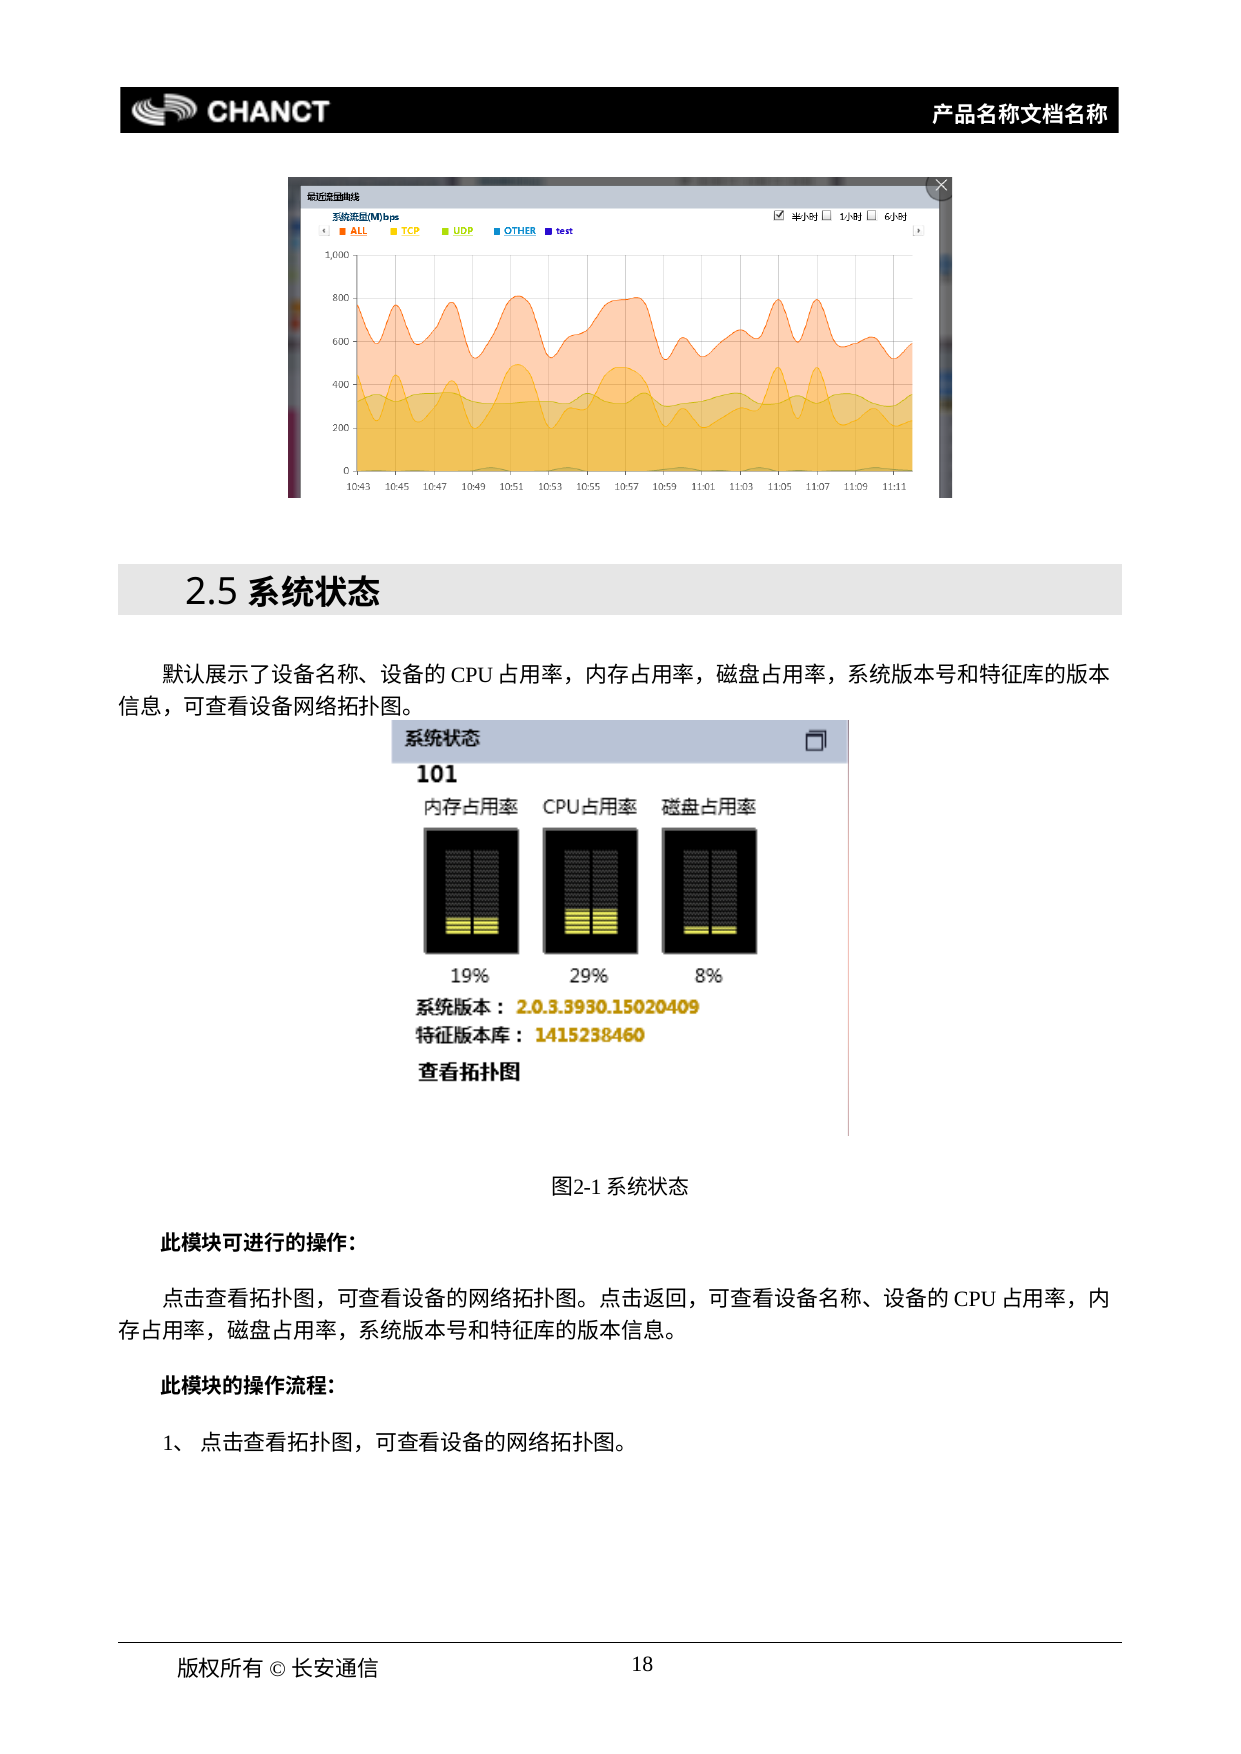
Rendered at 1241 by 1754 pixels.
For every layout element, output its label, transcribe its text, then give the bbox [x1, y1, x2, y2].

text 默认展示了设备名称、设备的CPU占用率，内存占用率，磁盘占用率，系统版本号和特征库的版本信息，可查看设备网络拓扑图。 [118, 657, 1122, 720]
picture [288, 177, 953, 498]
list 点击查看拓扑图，可查看设备的网络拓扑图。 [162, 1425, 1122, 1456]
picture [391, 720, 849, 1136]
picture [120, 87, 1119, 133]
text 此模块可进行的操作： [118, 1226, 1122, 1256]
text 此模块的操作流程： [118, 1369, 1122, 1400]
subtitle 系统状态 [118, 564, 1122, 615]
text 点击查看拓扑图，可查看设备的网络拓扑图。点击返回，可查看设备名称、设备的CPU占用率，内存占用率，磁盘占用率，系统版本号和特征库的版本信息。 [118, 1281, 1122, 1344]
text 系统状态 [118, 1169, 1122, 1201]
